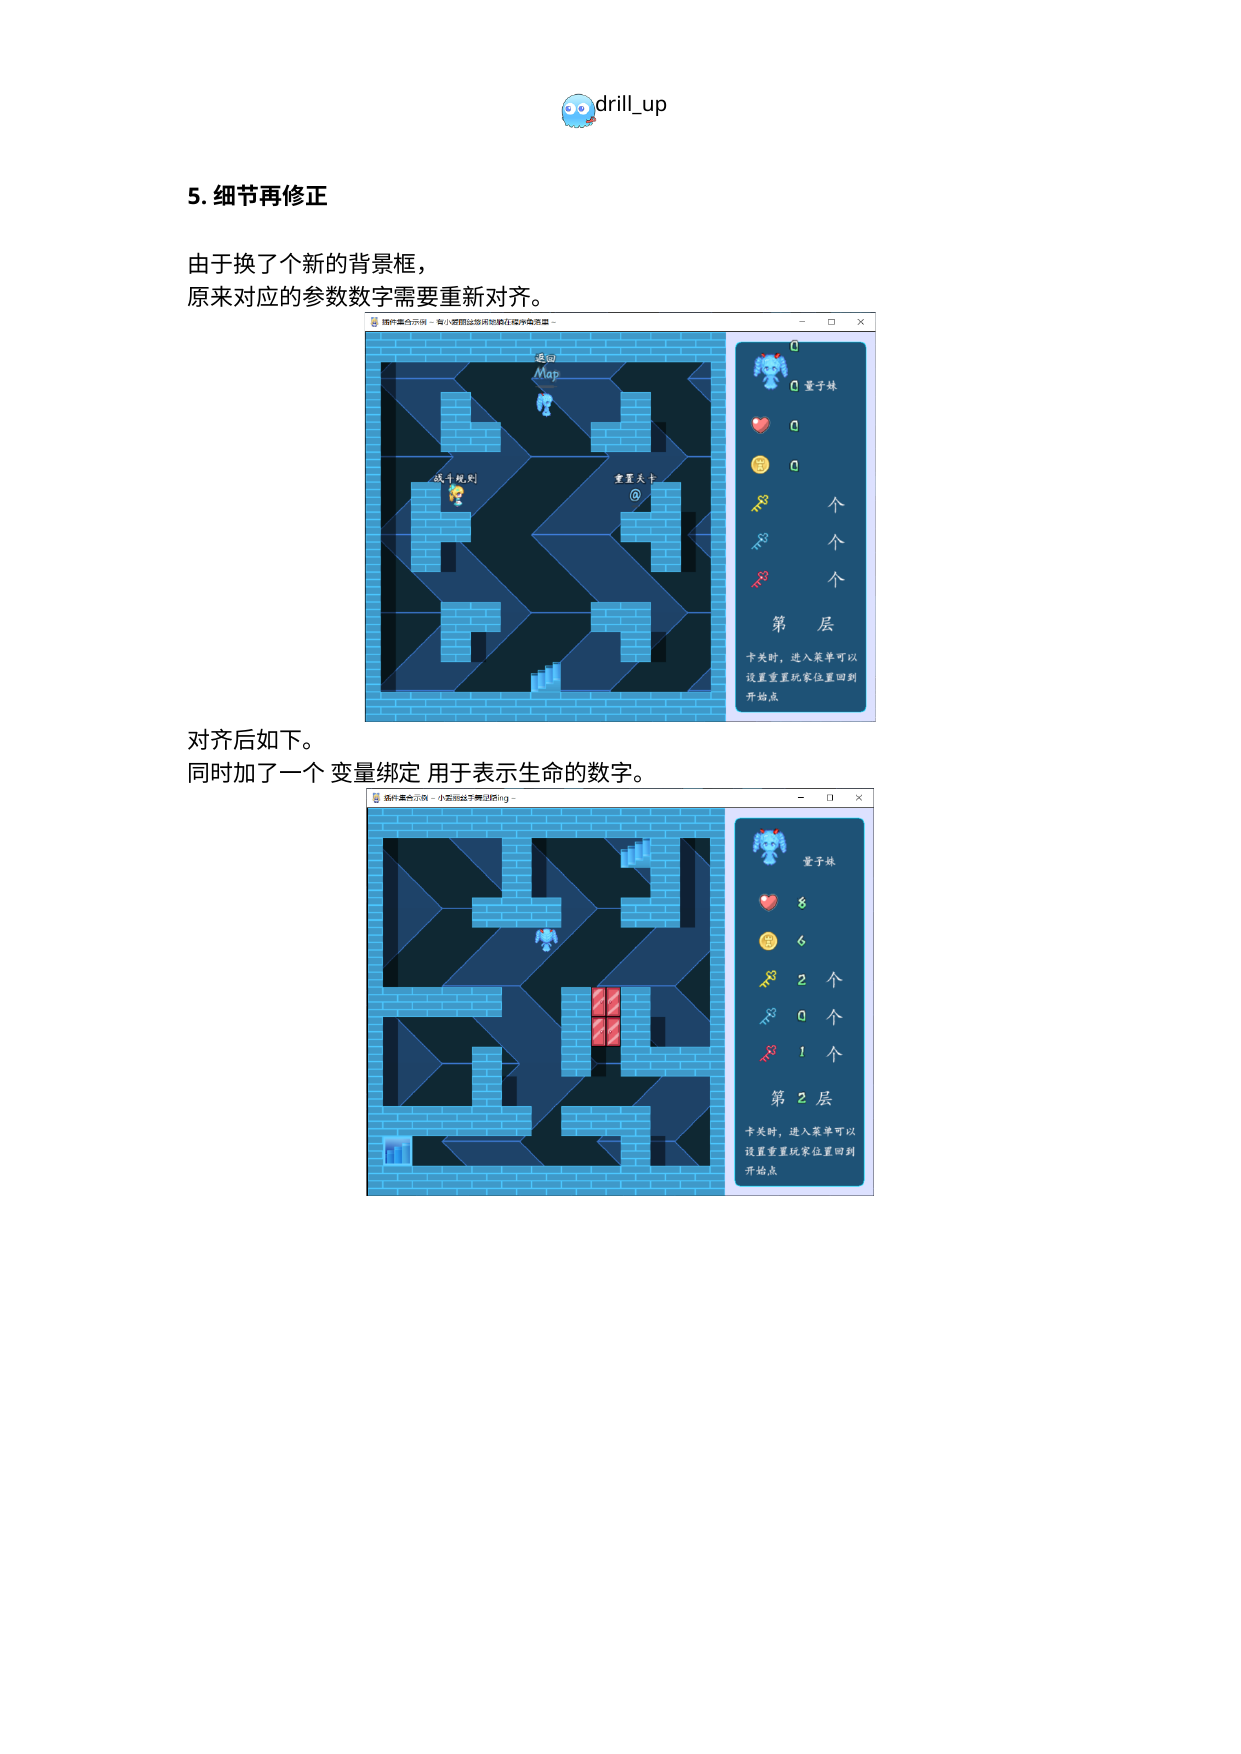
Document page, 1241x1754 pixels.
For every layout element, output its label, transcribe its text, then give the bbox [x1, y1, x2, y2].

text 同时加了一个 变量绑定 用于表示生命的数字。 [187, 755, 1053, 788]
subtitle 5. 细节再修正 [187, 162, 1053, 227]
picture [556, 88, 597, 130]
text 由于换了个新的背景框， [187, 246, 1053, 279]
text 原来对应的参数数字需要重新对齐。 [187, 279, 1053, 312]
text 对齐后如下。 [187, 722, 1053, 755]
picture [364, 312, 876, 722]
picture [366, 788, 874, 1196]
